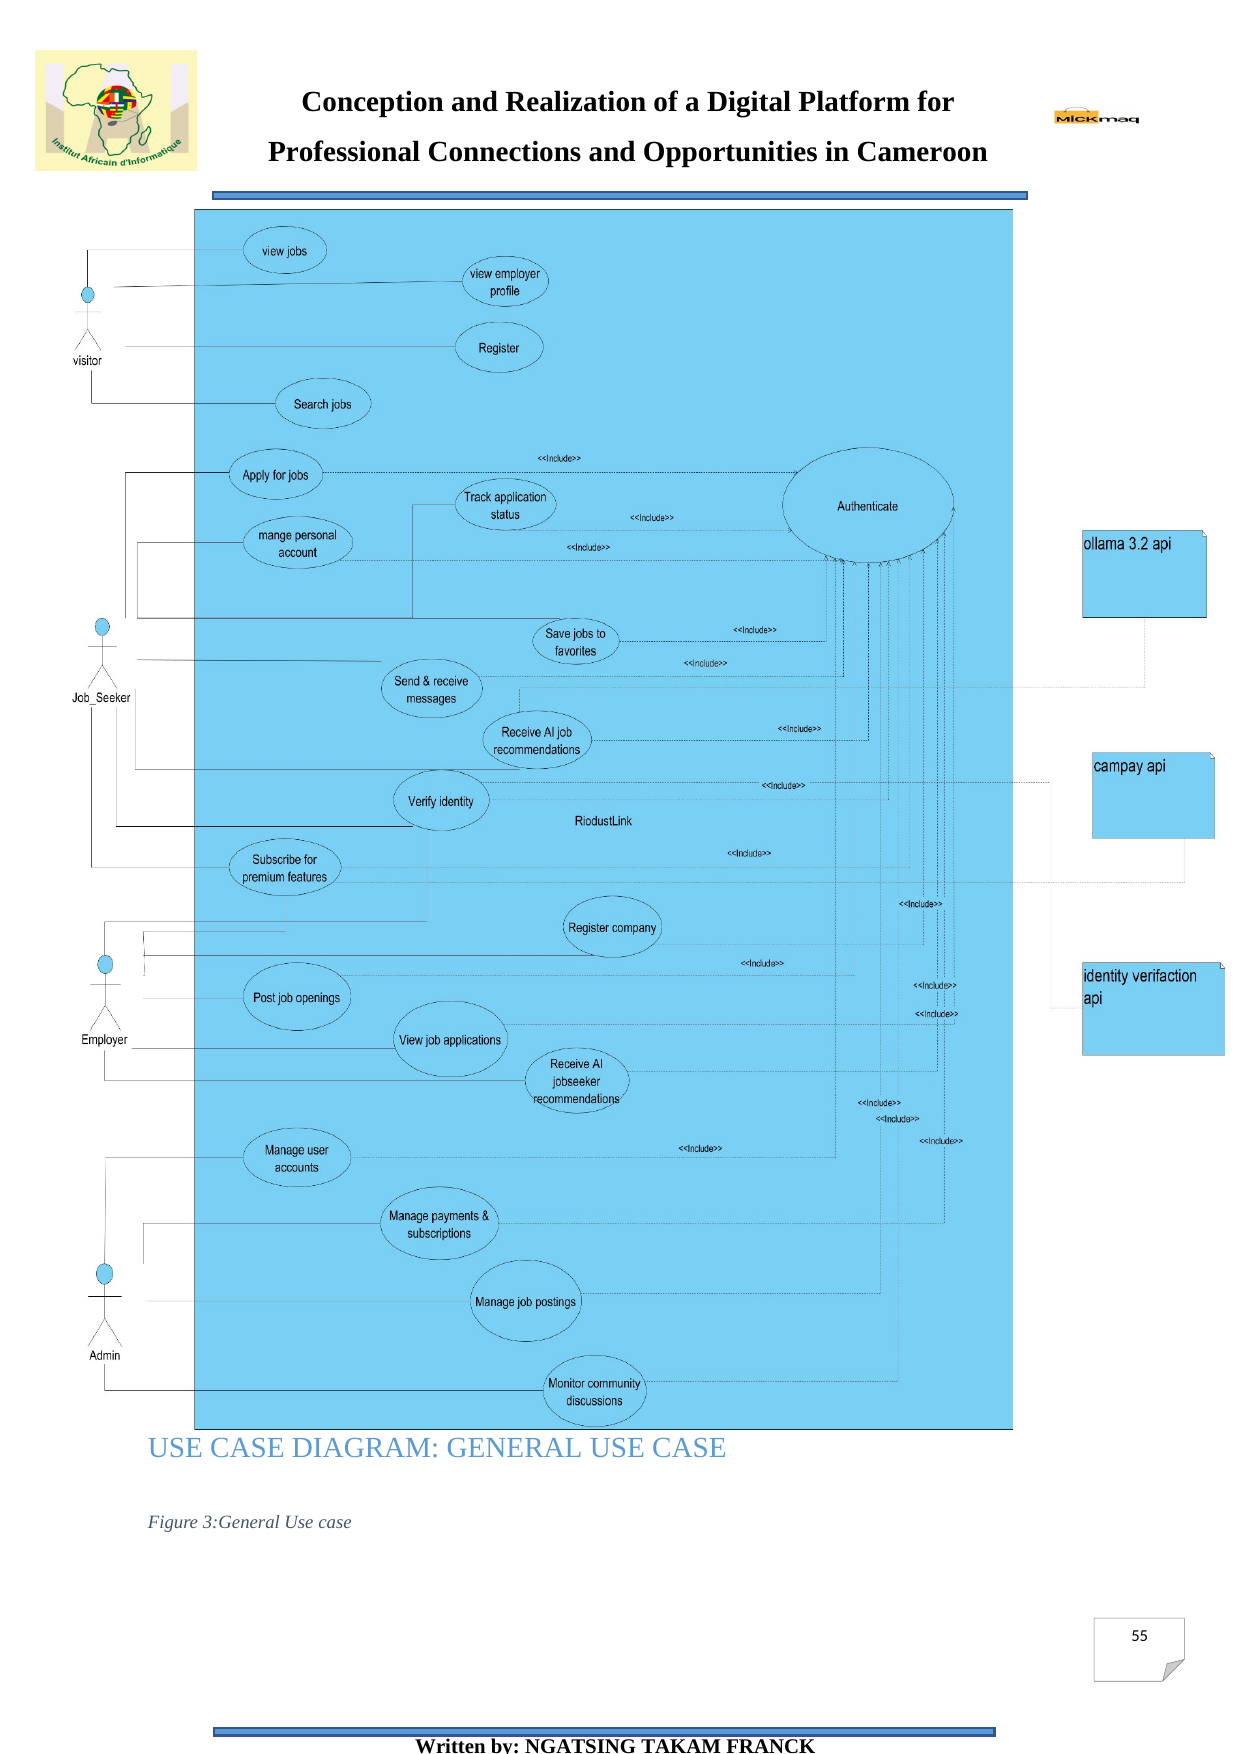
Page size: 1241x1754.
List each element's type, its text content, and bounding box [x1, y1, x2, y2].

subtitle USE CASE DIAGRAM: GENERAL USE CASE [148, 1431, 1093, 1464]
subtitle USE CASE DIAGRAM: GENERAL USE CASE [148, 155, 1093, 208]
text Figure 3:General Use case [148, 1511, 1093, 1533]
picture [1047, 102, 1143, 132]
picture [50, 208, 1226, 1431]
picture [35, 50, 198, 171]
